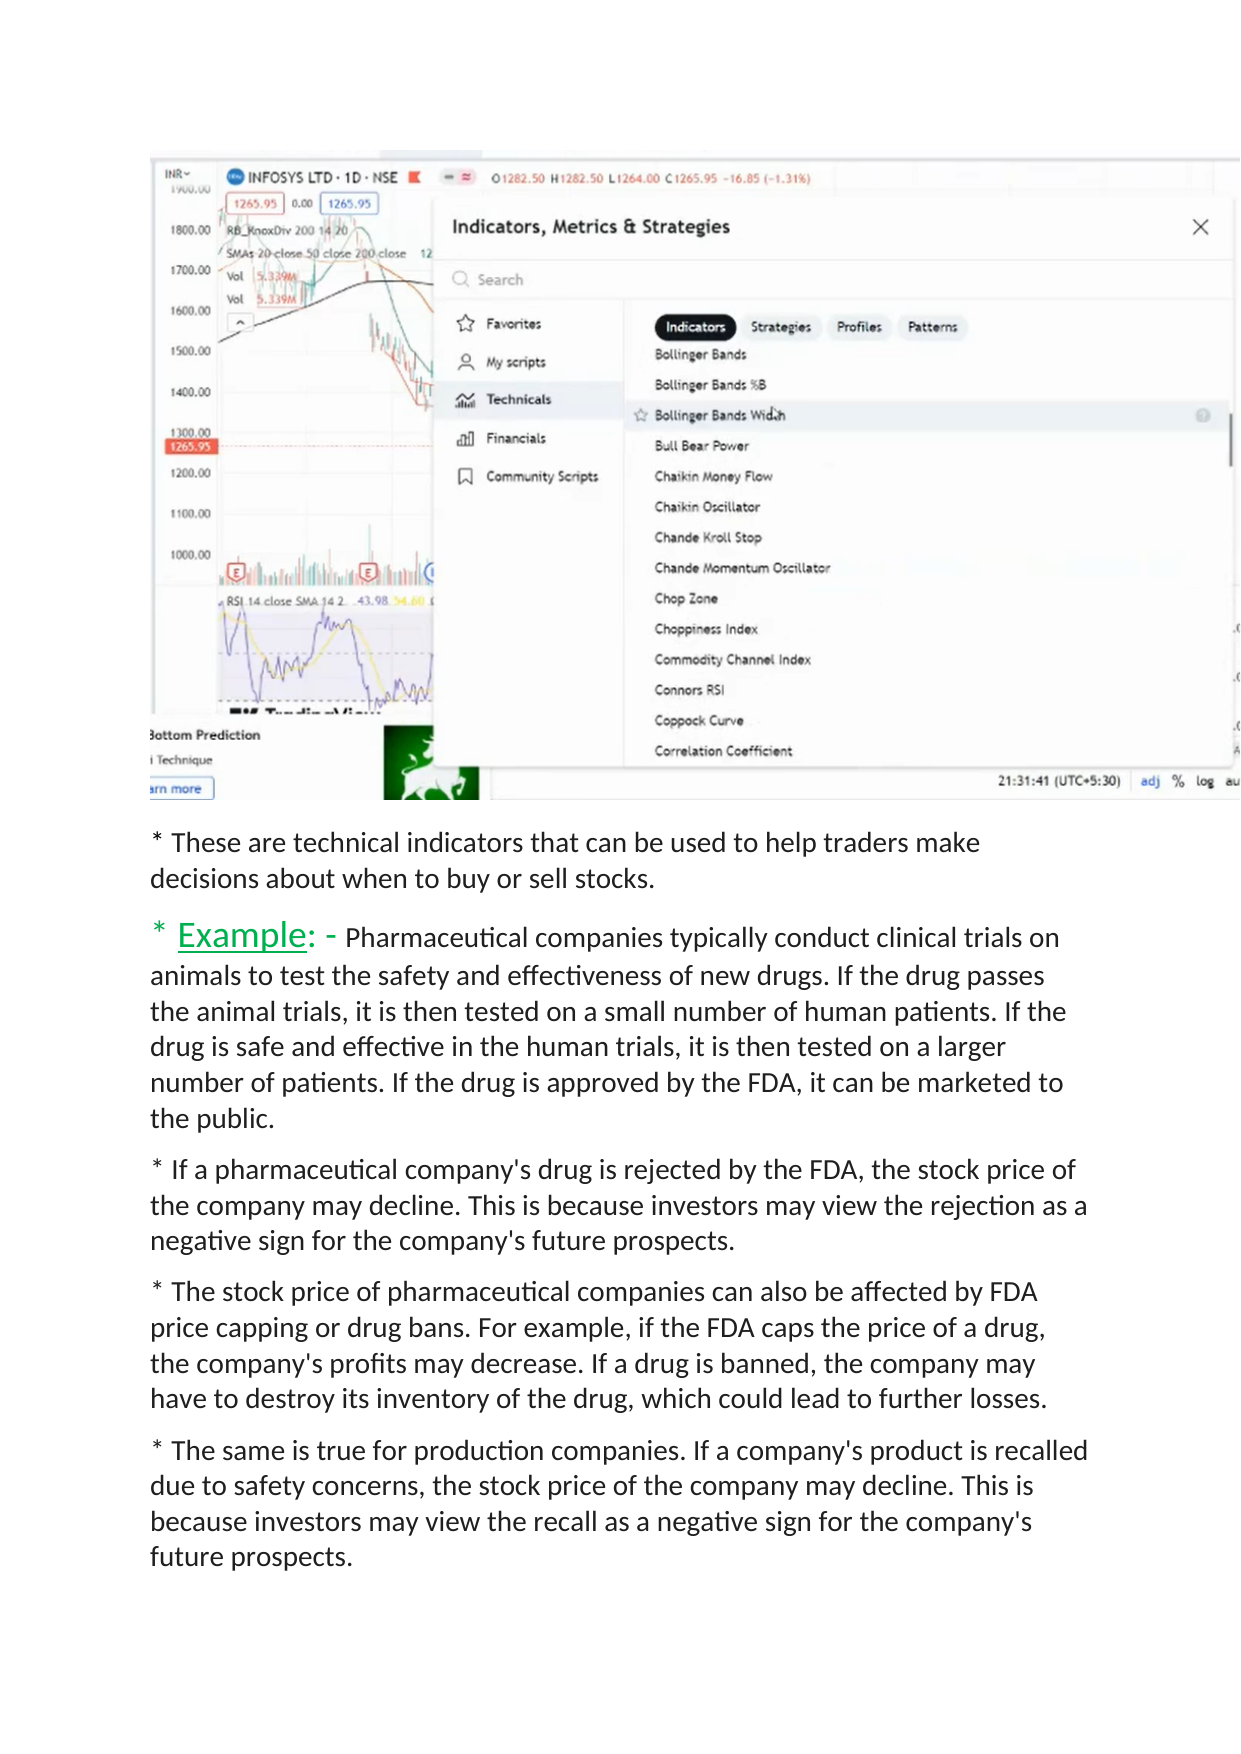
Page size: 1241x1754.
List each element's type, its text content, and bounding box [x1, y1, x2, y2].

text * These are technical indicators that can be used to help traders make decisions about when to buy or sell stocks. [150, 824, 1090, 896]
text * Example: - Pharmaceutical companies typically conduct clinical trials on animals to test the safety and effectiveness of new drugs. If the drug passes the animal trials, it is then tested on a small number of human patients. If the drug is safe and effective in the human trials, it is then tested on a larger number of patients. If the drug is approved by the FDA, it can be marketed to the public. [150, 911, 1090, 1135]
text * The stock price of pharmaceutical companies can also be affected by FDA price capping or drug bans. For example, if the FDA caps the price of a drug, the company's profits may decrease. If a drug is banned, the company may have to destroy its inventory of the drug, which could lead to further losses. [150, 1273, 1090, 1416]
text * If a pharmaceutical company's drug is rejected by the FDA, the stock price of the company may decline. This is because investors may view the rejection as a negative sign for the company's future prospects. [150, 1151, 1090, 1258]
picture [150, 150, 1241, 800]
text * The same is true for production companies. If a company's product is recalled due to safety concerns, the stock price of the company may decline. This is because investors may view the recall as a negative sign for the company's future prospects. [150, 1432, 1090, 1574]
